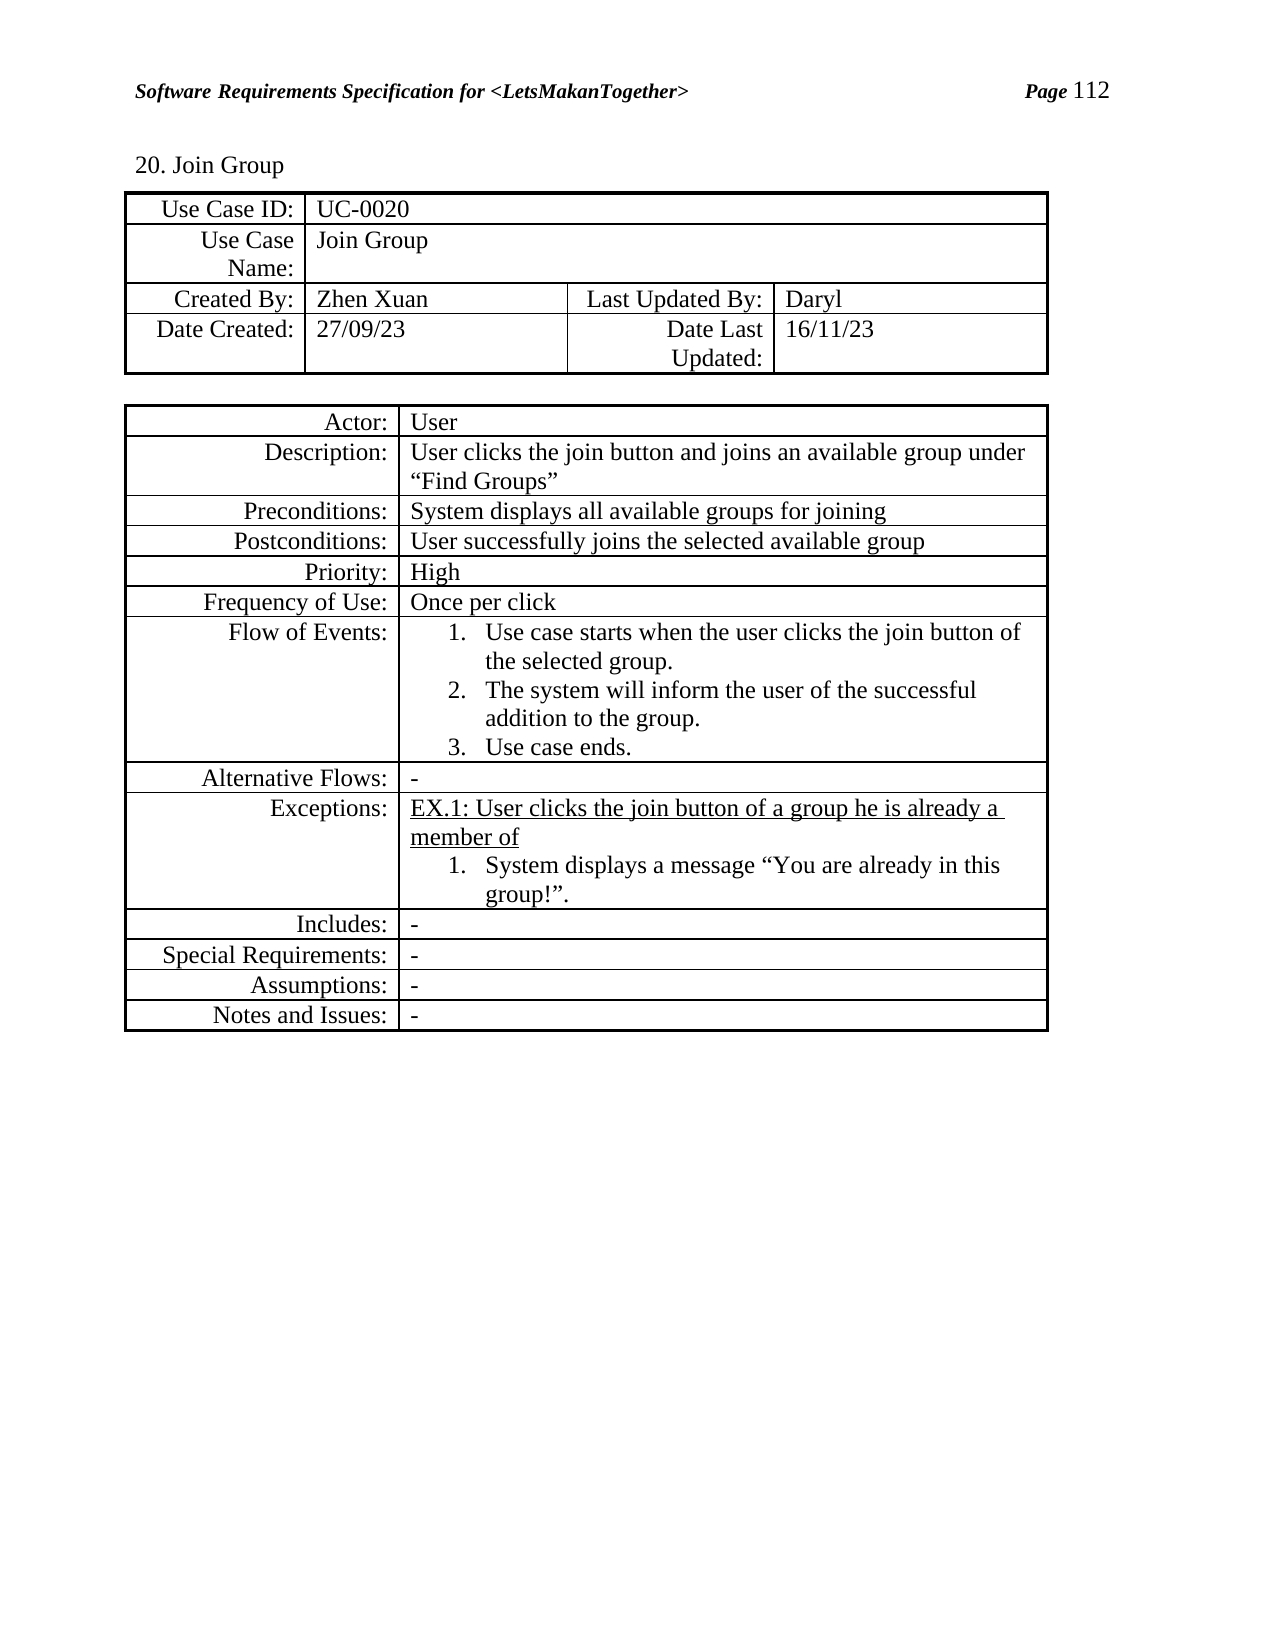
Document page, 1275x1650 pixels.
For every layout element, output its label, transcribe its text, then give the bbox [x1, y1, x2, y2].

table_cell Use case starts when the user clicks the join button of the selected group. The system will inform the user of the successful addition to the group. Use case ends. [400, 617, 1046, 761]
table_cell 16/11/23 [775, 314, 1046, 372]
table_cell - [400, 940, 1046, 968]
table_cell - [400, 1001, 1046, 1029]
table_cell Join Group [306, 225, 1046, 282]
table_header UC-0020 [306, 195, 1046, 223]
table_cell Daryl [775, 284, 1046, 313]
table_header User [400, 407, 1046, 435]
table_cell Created By: [127, 284, 304, 313]
table_cell Description: [127, 437, 398, 494]
table_cell Preconditions: [127, 496, 398, 525]
table_cell Exceptions: [127, 793, 398, 908]
table_cell Notes and Issues: [127, 1001, 398, 1029]
table_header Use Case ID: [127, 195, 304, 223]
table_cell - [400, 970, 1046, 999]
table_cell Last Updated By: [568, 284, 773, 313]
table_cell Date Last Updated: [568, 314, 773, 372]
table_cell - [400, 910, 1046, 938]
table_cell Priority: [127, 557, 398, 585]
table_cell - [400, 763, 1046, 791]
table_cell Alternative Flows: [127, 763, 398, 791]
table_cell Use Case Name: [127, 225, 304, 282]
table_cell User clicks the join button and joins an available group under “Find Groups” [400, 437, 1046, 494]
table_cell Special Requirements: [127, 940, 398, 968]
table_cell 27/09/23 [306, 314, 567, 372]
table_cell Postconditions: [127, 526, 398, 555]
table_cell Once per click [400, 587, 1046, 616]
table_cell Zhen Xuan [306, 284, 567, 313]
table_cell User successfully joins the selected available group [400, 526, 1046, 555]
table_cell Flow of Events: [127, 617, 398, 761]
table_cell High [400, 557, 1046, 585]
table_cell Includes: [127, 910, 398, 938]
text 20. Join Group [135, 150, 1140, 179]
table_cell Frequency of Use: [127, 587, 398, 616]
table_cell Assumptions: [127, 970, 398, 999]
table_cell EX.1: User clicks the join button of a group he is already a member of System displays a message “You are already in this group!”. [400, 793, 1046, 908]
table_cell Date Created: [127, 314, 304, 372]
table_header Actor: [127, 407, 398, 435]
table_cell System displays all available groups for joining [400, 496, 1046, 525]
